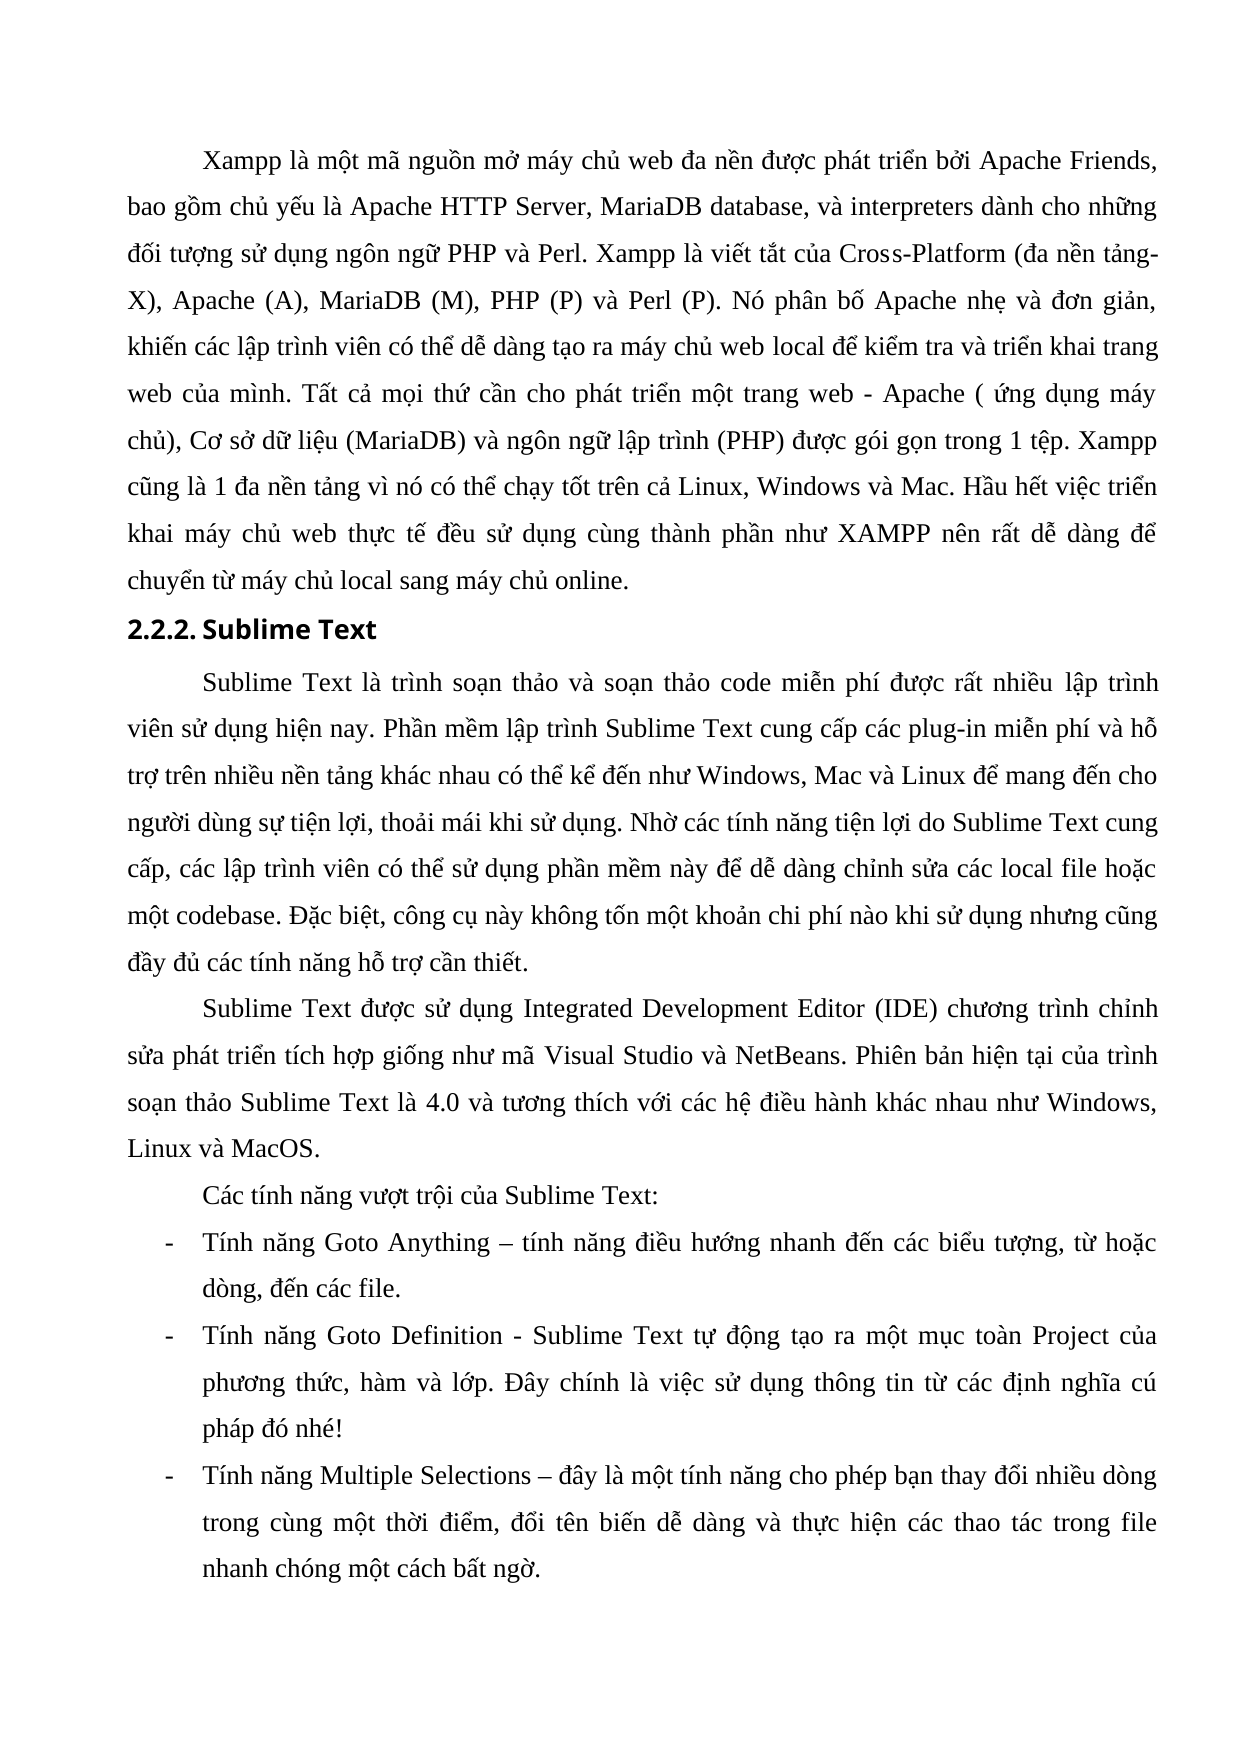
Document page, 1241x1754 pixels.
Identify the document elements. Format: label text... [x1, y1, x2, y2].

text Các tính năng vượt trội của Sublime Text: [127, 1179, 1159, 1210]
list Tính năng Goto Definition - Sublime Text tự động tạo ra một mục toàn Project của phương thức, hàm và lớp. Đây chính là việc sử dụng thông tin từ các định nghĩa cú pháp đó nhé! [164, 1319, 1159, 1443]
list Tính năng Multiple Selections – đây là một tính năng cho phép bạn thay đổi nhiều dòng trong cùng một thời điểm, đổi tên biến dễ dàng và thực hiện các thao tác trong file nhanh chóng một cách bất ngờ. [164, 1459, 1159, 1583]
text Sublime Text là trình soạn thảo và soạn thảo code miễn phí được rất nhiều lập trình viên sử dụng hiện nay. Phần mềm lập trình Sublime Text cung cấp các plug-in miễn phí và hỗ trợ trên nhiều nền tảng khác nhau có thể kể đến như Windows, Mac và Linux để mang đến cho người dùng sự tiện lợi, thoải mái khi sử dụng. Nhờ các tính năng tiện lợi do Sublime Text cung cấp, các lập trình viên có thể sử dụng phần mềm này để dễ dàng chỉnh sửa các local file hoặc một codebase. Đặc biệt, công cụ này không tốn một khoản chi phí nào khi sử dụng nhưng cũng đầy đủ các tính năng hỗ trợ cần thiết. [127, 666, 1159, 977]
text Xampp là một mã nguồn mở máy chủ web đa nền được phát triển bởi Apache Friends, bao gồm chủ yếu là Apache HTTP Server, MariaDB database, và interpreters dành cho những đối tượng sử dụng ngôn ngữ PHP và Perl. Xampp là viết tắt của Cross-Platform (đa nền tảng-X), Apache (A), MariaDB (M), PHP (P) và Perl (P). Nó phân bố Apache nhẹ và đơn giản, khiến các lập trình viên có thể dễ dàng tạo ra máy chủ web local để kiểm tra và triển khai trang web của mình. Tất cả mọi thứ cần cho phát triển một trang web - Apache ( ứng dụng máy chủ), Cơ sở dữ liệu (MariaDB) và ngôn ngữ lập trình (PHP) được gói gọn trong 1 tệp. Xampp cũng là 1 đa nền tảng vì nó có thể chạy tốt trên cả Linux, Windows và Mac. Hầu hết việc triển khai máy chủ web thực tế đều sử dụng cùng thành phần như XAMPP nên rất dễ dàng để chuyển từ máy chủ local sang máy chủ online. [127, 144, 1159, 595]
text Sublime Text được sử dụng Integrated Development Editor (IDE) chương trình chỉnh sửa phát triển tích hợp giống như mã Visual Studio và NetBeans. Phiên bản hiện tại của trình soạn thảo Sublime Text là 4.0 và tương thích với các hệ điều hành khác nhau như Windows, Linux và MacOS. [127, 992, 1159, 1163]
subtitle Sublime Text [127, 610, 1159, 647]
list Tính năng Goto Anything – tính năng điều hướng nhanh đến các biểu tượng, từ hoặc dòng, đến các file. [164, 1226, 1159, 1303]
